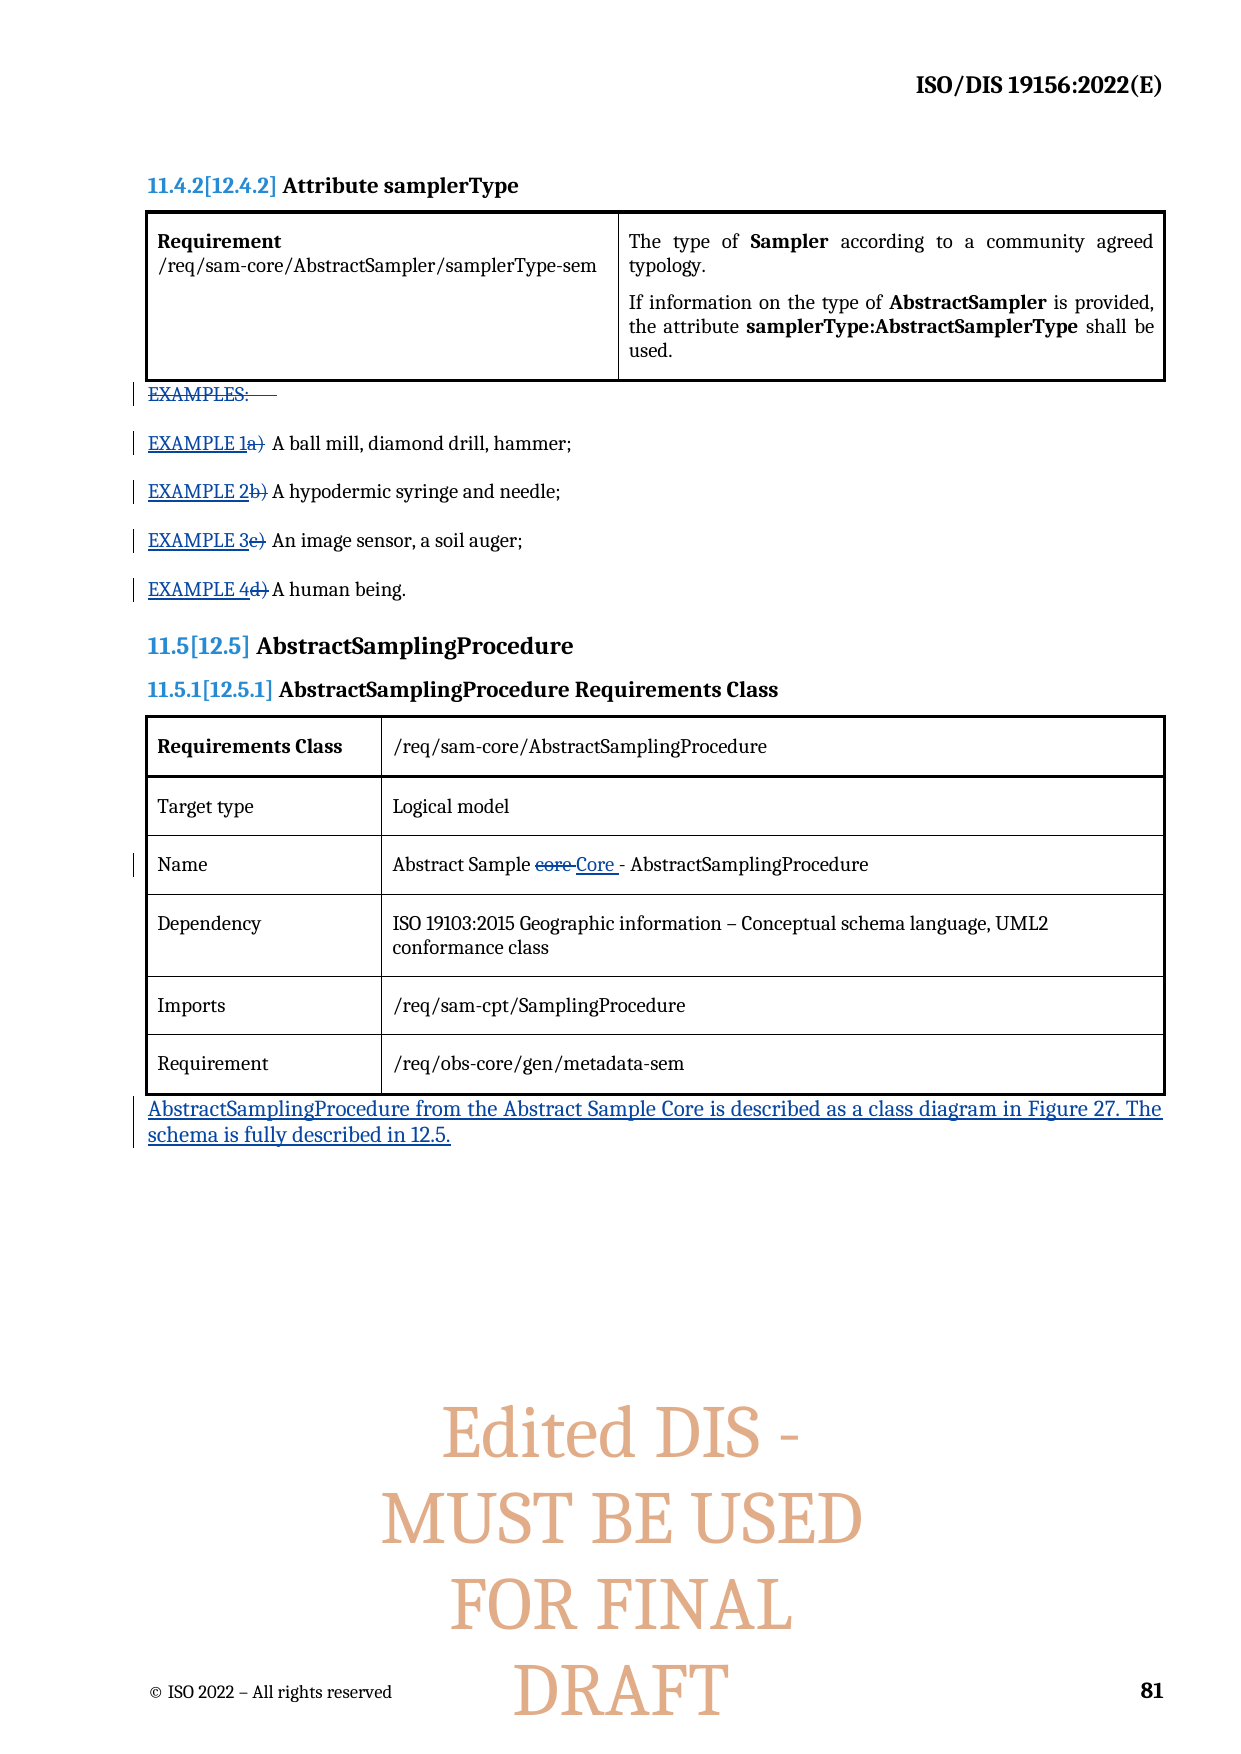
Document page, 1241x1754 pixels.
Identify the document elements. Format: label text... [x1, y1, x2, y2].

list A human being. [148, 578, 1163, 602]
subtitle AbstractSamplingProcedure Requirements Class [148, 678, 1163, 702]
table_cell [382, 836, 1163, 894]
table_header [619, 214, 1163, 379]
list A ball mill, diamond drill, hammer; [148, 431, 1163, 455]
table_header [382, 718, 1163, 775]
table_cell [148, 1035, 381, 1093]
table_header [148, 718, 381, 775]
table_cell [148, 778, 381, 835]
list A hypodermic syringe and needle; [148, 480, 1163, 504]
list An image sensor, a soil auger; [148, 529, 1163, 553]
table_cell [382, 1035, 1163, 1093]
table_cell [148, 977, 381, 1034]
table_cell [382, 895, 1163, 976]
subtitle AbstractSamplingProcedure [148, 633, 1163, 659]
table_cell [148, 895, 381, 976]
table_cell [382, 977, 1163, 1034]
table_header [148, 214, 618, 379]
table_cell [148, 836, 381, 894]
subtitle Attribute samplerType [148, 174, 1163, 198]
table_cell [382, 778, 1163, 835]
